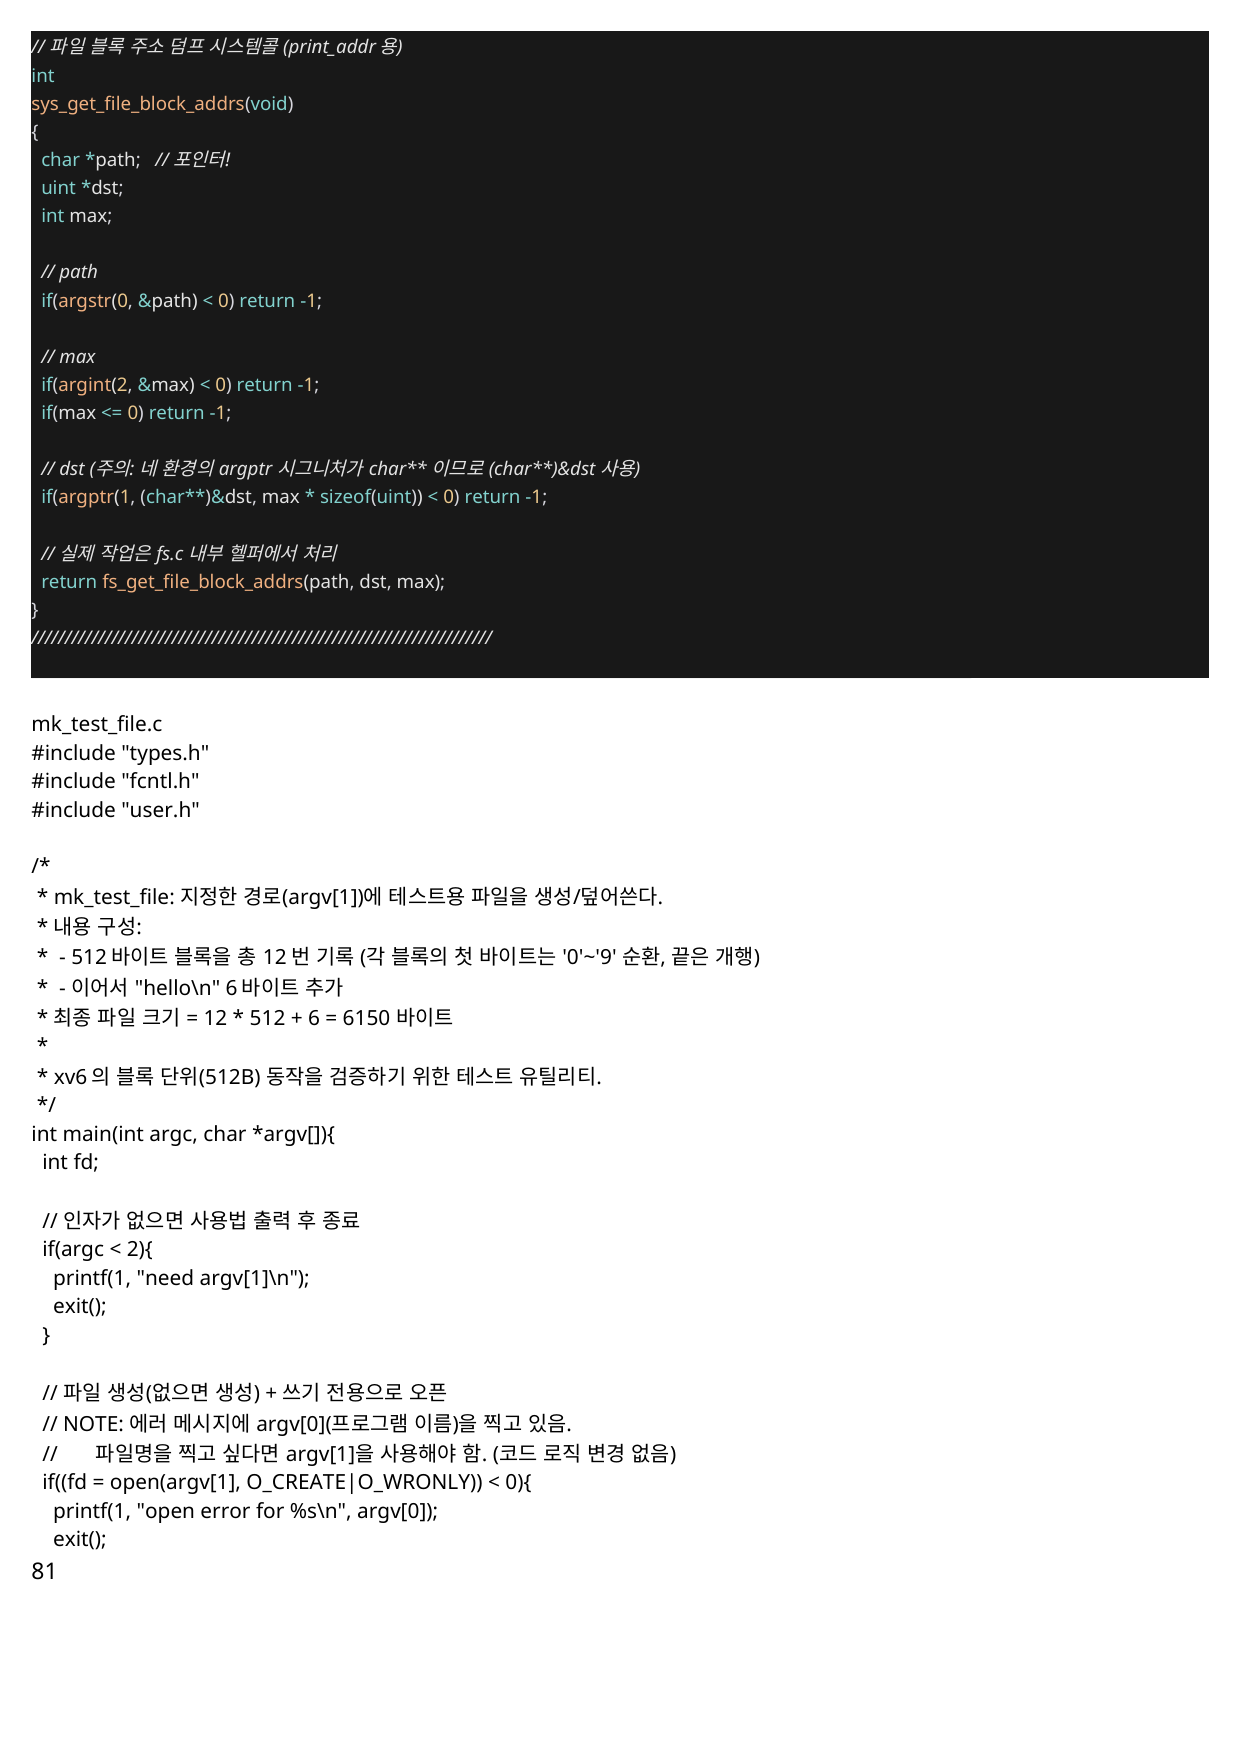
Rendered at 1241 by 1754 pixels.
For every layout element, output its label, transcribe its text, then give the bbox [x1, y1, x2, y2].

text if(argstr(0, &path) < 0) return -1; [31, 284, 1209, 312]
text #include "fcntl.h" [31, 766, 1209, 795]
text ///////////////////////////////////////////////////////////////////// [31, 622, 1209, 650]
text * [31, 1032, 1209, 1060]
text exit(); [31, 1291, 1209, 1320]
text int max; [31, 200, 1209, 228]
text * 최종 파일 크기 = 12 * 512 + 6 = 6150 바이트 [31, 1001, 1209, 1032]
text */ [31, 1090, 1209, 1119]
text int main(int argc, char *argv[]){ [31, 1119, 1209, 1147]
text // NOTE: 에러 메시지에 argv[0](프로그램 이름)을 찍고 있음. [31, 1407, 1209, 1437]
text if((fd = open(argv[1], O_CREATE|O_WRONLY)) < 0){ [31, 1467, 1209, 1496]
text if(argptr(1, (char**)&dst, max * sizeof(uint)) < 0) return -1; [31, 481, 1209, 509]
text int [31, 59, 1209, 87]
text { [31, 116, 1209, 144]
text // max [31, 341, 1209, 369]
text int fd; [31, 1147, 1209, 1176]
text // 파일명을 찍고 싶다면 argv[1]을 사용해야 함. (코드 로직 변경 없음) [31, 1437, 1209, 1467]
text exit(); [31, 1524, 1209, 1553]
text uint *dst; [31, 172, 1209, 200]
text // path [31, 256, 1209, 284]
text if(argc < 2){ [31, 1234, 1209, 1263]
text printf(1, "open error for %s\n", argv[0]); [31, 1496, 1209, 1524]
text // 실제 작업은 fs.c 내부 헬퍼에서 처리 [31, 537, 1209, 566]
text /* [31, 852, 1209, 880]
text #include "user.h" [31, 795, 1209, 823]
text // 인자가 없으면 사용법 출력 후 종료 [31, 1204, 1209, 1234]
text * mk_test_file: 지정한 경로(argv[1])에 테스트용 파일을 생성/덮어쓴다. [31, 880, 1209, 910]
text // 파일 블록 주소 덤프 시스템콜 (print_addr용) [31, 31, 1209, 59]
text // 파일 생성(없으면 생성) + 쓰기 전용으로 오픈 [31, 1377, 1209, 1407]
text } [31, 594, 1209, 622]
text char *path; // 포인터! [31, 144, 1209, 172]
text sys_get_file_block_addrs(void) [31, 87, 1209, 116]
text * - 이어서 "hello\n" 6바이트 추가 [31, 971, 1209, 1001]
text * 내용 구성: [31, 910, 1209, 941]
text printf(1, "need argv[1]\n"); [31, 1263, 1209, 1291]
text mk_test_file.c #include "types.h" [31, 709, 1209, 766]
text return fs_get_file_block_addrs(path, dst, max); [31, 566, 1209, 594]
text if(max <= 0) return -1; [31, 397, 1209, 425]
text if(argint(2, &max) < 0) return -1; [31, 369, 1209, 397]
text * - 512바이트 블록을 총 12번 기록 (각 블록의 첫 바이트는 '0'~'9' 순환, 끝은 개행) [31, 941, 1209, 971]
text } [31, 1320, 1209, 1348]
text * xv6의 블록 단위(512B) 동작을 검증하기 위한 테스트 유틸리티. [31, 1060, 1209, 1090]
text // dst (주의: 네 환경의 argptr 시그니처가 char** 이므로 (char**)&dst 사용) [31, 453, 1209, 481]
